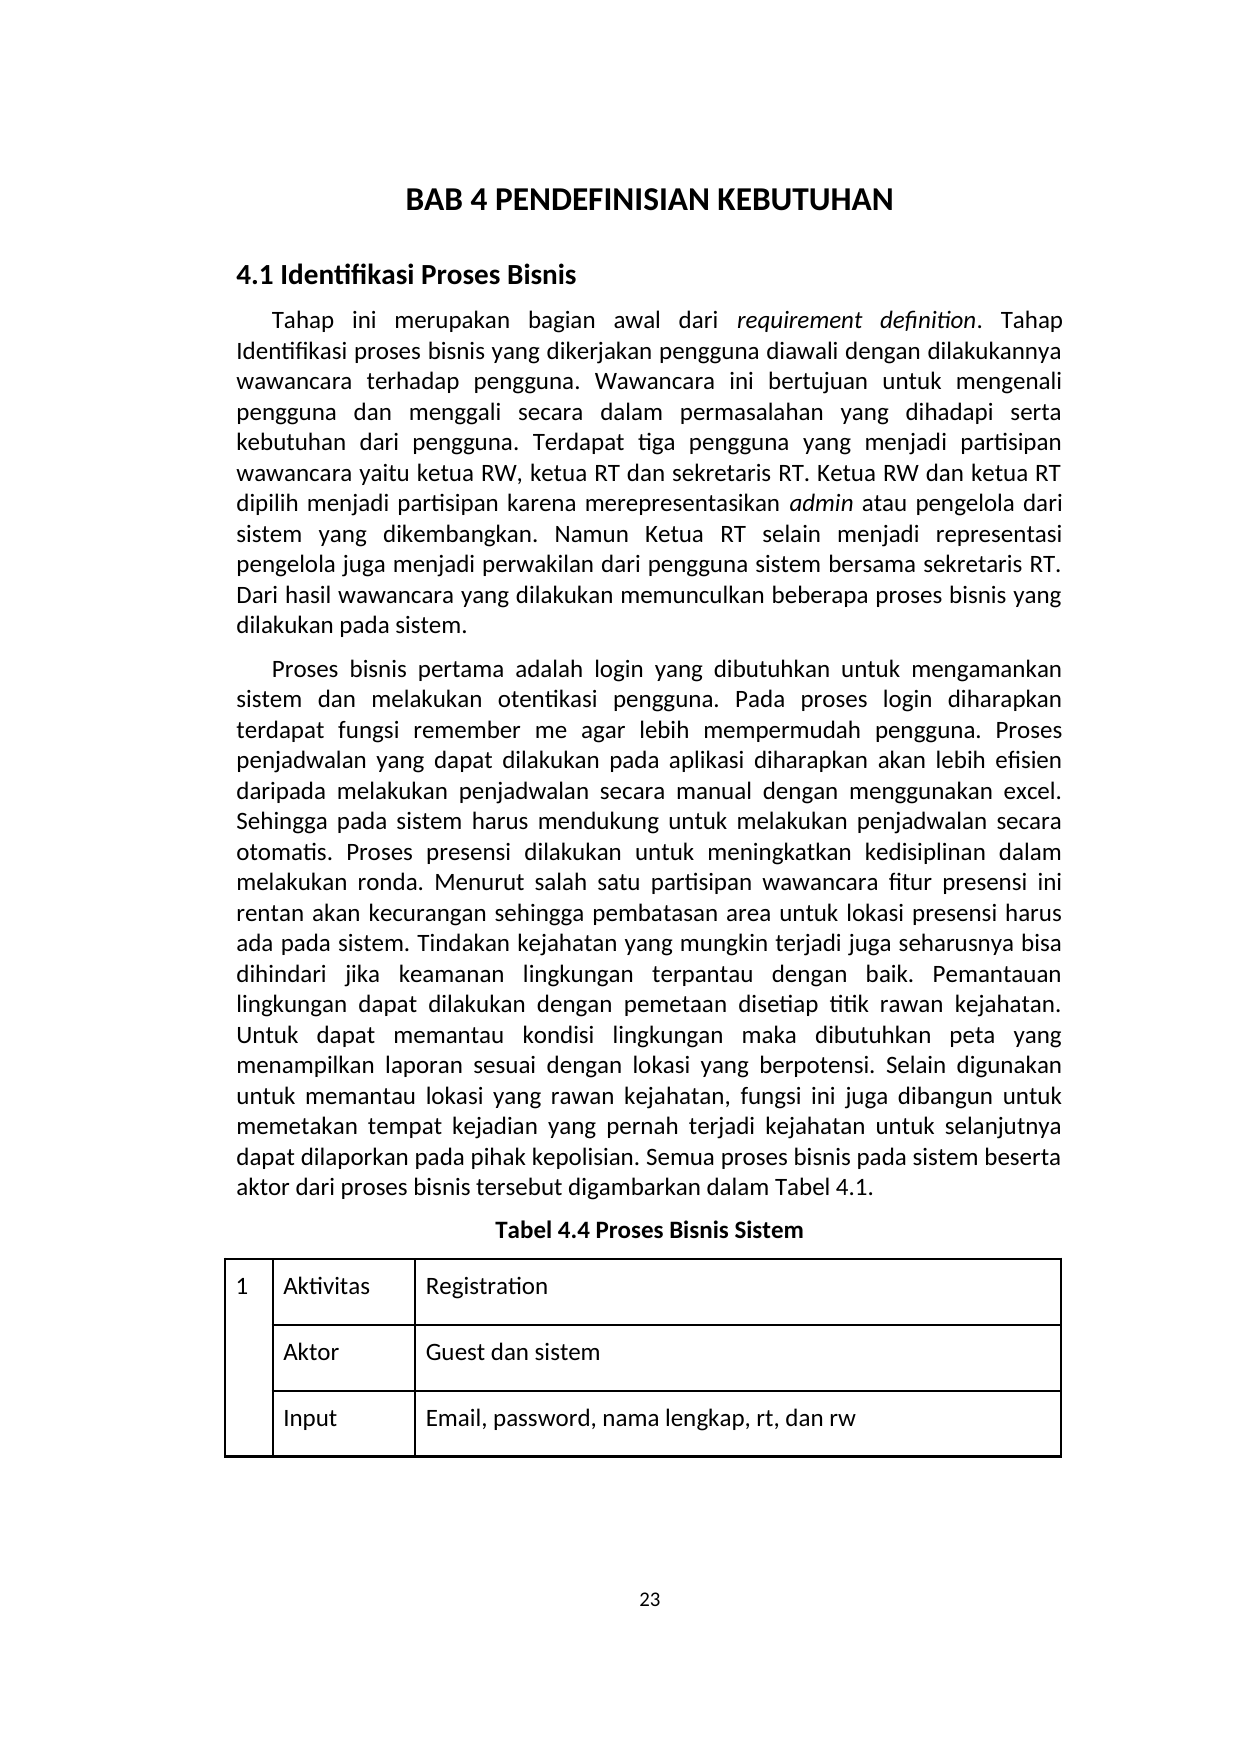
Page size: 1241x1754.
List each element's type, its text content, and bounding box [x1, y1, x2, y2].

text Tahap ini merupakan bagian awal dari requirement definition. Tahap Identifikasi proses bisnis yang dikerjakan pengguna diawali dengan dilakukannya wawancara terhadap pengguna. Wawancara ini bertujuan untuk mengenali pengguna dan menggali secara dalam permasalahan yang dihadapi serta kebutuhan dari pengguna. Terdapat tiga pengguna yang menjadi partisipan wawancara yaitu ketua RW, ketua RT dan sekretaris RT. Ketua RW dan ketua RT dipilih menjadi partisipan karena merepresentasikan admin atau pengelola dari sistem yang dikembangkan. Namun Ketua RT selain menjadi representasi pengelola juga menjadi perwakilan dari pengguna sistem bersama sekretaris RT. Dari hasil wawancara yang dilakukan memunculkan beberapa proses bisnis yang dilakukan pada sistem. [236, 304, 1063, 640]
table_cell Email, password, nama lengkap, rt, dan rw [416, 1392, 1060, 1455]
table_header Aktivitas [274, 1260, 414, 1323]
subtitle Identifikasi Proses Bisnis [236, 256, 1063, 292]
table_cell Guest dan sistem [416, 1326, 1060, 1389]
table_cell Aktor [274, 1326, 414, 1389]
subtitle Pendefinisian kebutuhan [236, 178, 1063, 219]
table_cell Input [274, 1392, 414, 1455]
table_header Registration [416, 1260, 1060, 1323]
table_header 1 [226, 1260, 272, 1455]
text Proses bisnis pertama adalah login yang dibutuhkan untuk mengamankan sistem dan melakukan otentikasi pengguna. Pada proses login diharapkan terdapat fungsi remember me agar lebih mempermudah pengguna. Proses penjadwalan yang dapat dilakukan pada aplikasi diharapkan akan lebih efisien daripada melakukan penjadwalan secara manual dengan menggunakan excel. Sehingga pada sistem harus mendukung untuk melakukan penjadwalan secara otomatis. Proses presensi dilakukan untuk meningkatkan kedisiplinan dalam melakukan ronda. Menurut salah satu partisipan wawancara fitur presensi ini rentan akan kecurangan sehingga pembatasan area untuk lokasi presensi harus ada pada sistem. Tindakan kejahatan yang mungkin terjadi juga seharusnya bisa dihindari jika keamanan lingkungan terpantau dengan baik. Pemantauan lingkungan dapat dilakukan dengan pemetaan disetiap titik rawan kejahatan. Untuk dapat memantau kondisi lingkungan maka dibutuhkan peta yang menampilkan laporan sesuai dengan lokasi yang berpotensi. Selain digunakan untuk memantau lokasi yang rawan kejahatan, fungsi ini juga dibangun untuk memetakan tempat kejadian yang pernah terjadi kejahatan untuk selanjutnya dapat dilaporkan pada pihak kepolisian. Semua proses bisnis pada sistem beserta aktor dari proses bisnis tersebut digambarkan dalam Tabel 4.1. [236, 653, 1063, 1202]
